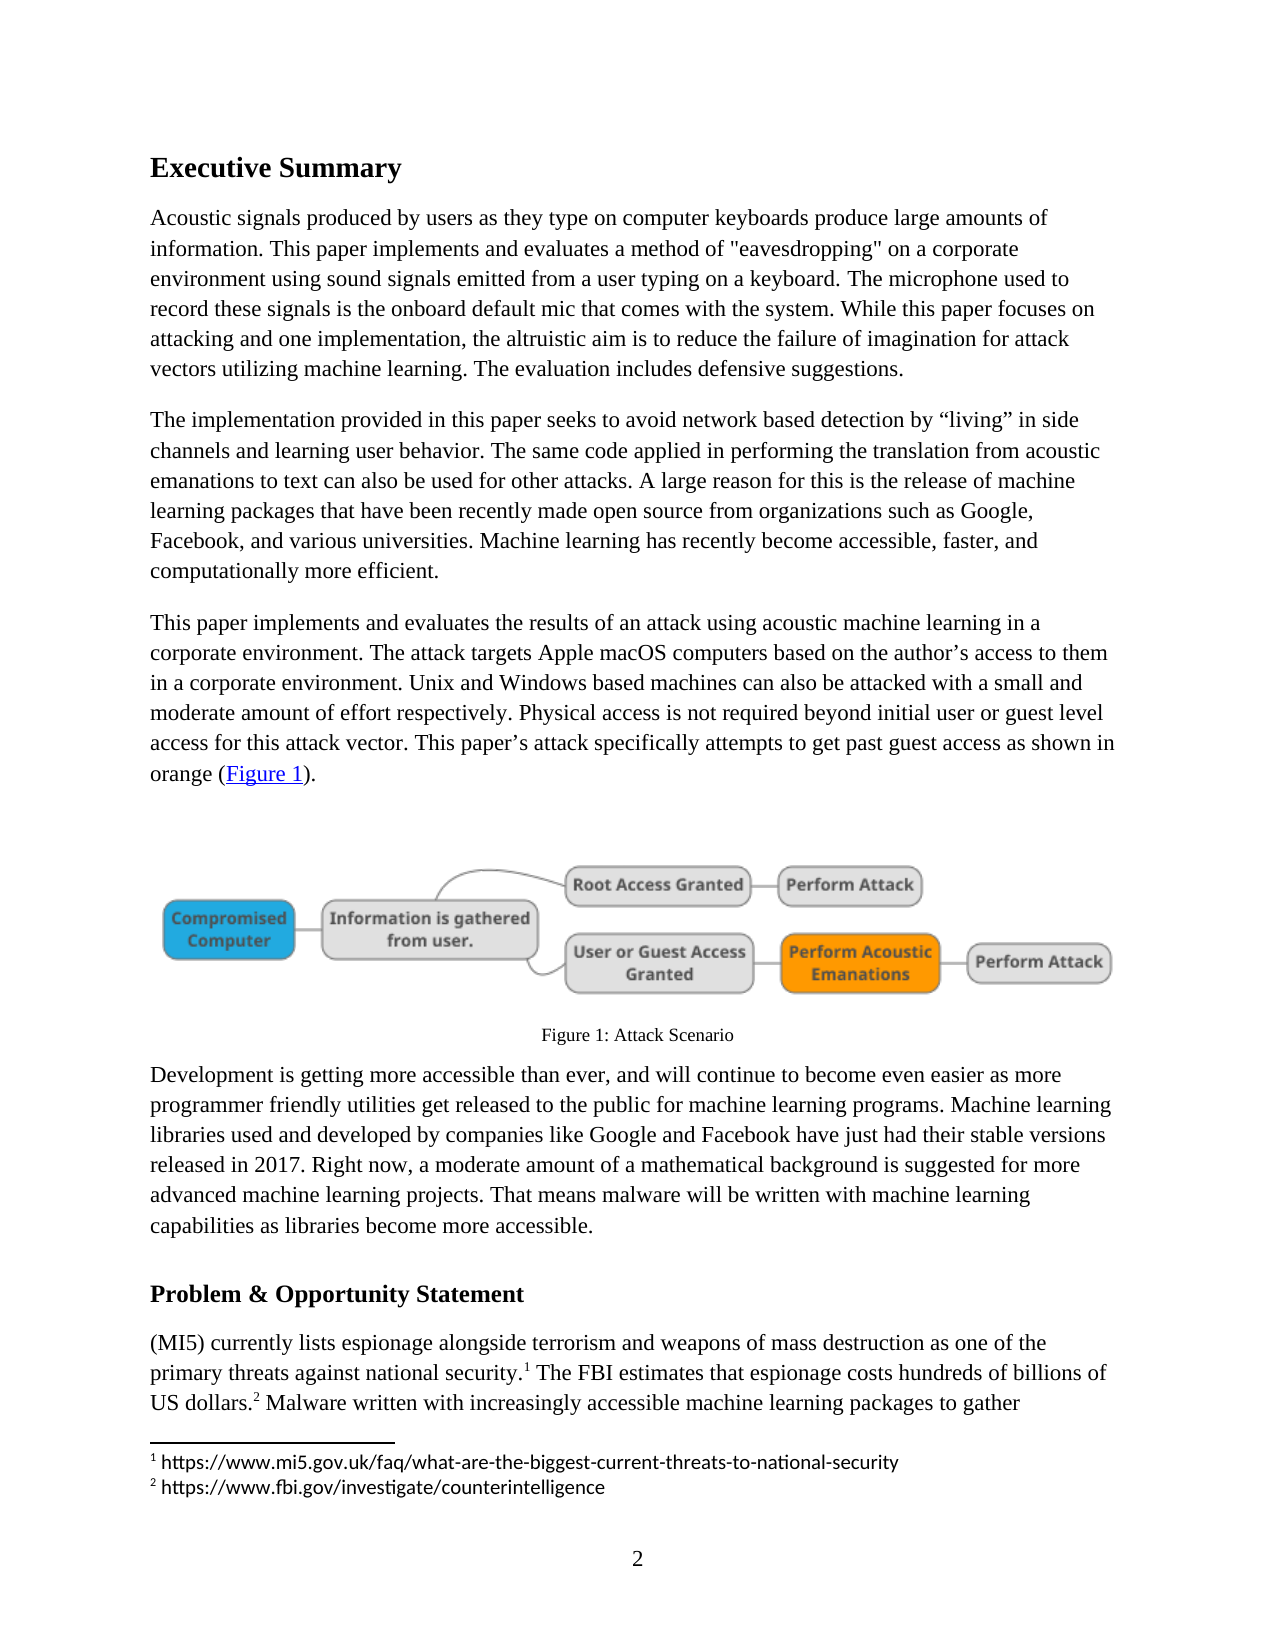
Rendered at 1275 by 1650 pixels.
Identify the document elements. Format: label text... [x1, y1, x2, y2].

text The implementation provided in this paper seeks to avoid network based detection by “living” in side channels and learning user behavior. The same code applied in performing the translation from acoustic emanations to text can also be used for other attacks. A large reason for this is the release of machine learning packages that have been recently made open source from organizations such as Google, Facebook, and various universities. Machine learning has recently become accessible, faster, and computationally more efficient. [150, 406, 1125, 584]
text Acoustic signals produced by users as they type on computer keyboards produce large amounts of information. This paper implements and evaluates a method of "eavesdropping" on a corporate environment using sound signals emitted from a user typing on a keyboard. The microphone used to record these signals is the onboard default mic that comes with the system. While this paper focuses on attacking and one implementation, the altruistic aim is to reduce the failure of imagination for attack vectors utilizing machine learning. The evaluation includes defensive suggestions. [150, 204, 1125, 382]
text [150, 1329, 1125, 1416]
picture [150, 853, 1124, 1007]
subtitle Executive Summary [150, 150, 1125, 183]
text This paper implements and evaluates the results of an attack using acoustic machine learning in a corporate environment. The attack targets Apple macOS computers based on the author’s access to them in a corporate environment. Unix and Windows based machines can also be attacked with a small and moderate amount of effort respectively. Physical access is not required beyond initial user or guest level access for this attack vector. This paper’s attack specifically attempts to get past guest access as shown in orange (Figure 1). [150, 608, 1125, 786]
subtitle Problem & Opportunity Statement [150, 1279, 1125, 1308]
text Development is getting more accessible than ever, and will continue to become even easier as more programmer friendly utilities get released to the public for machine learning programs. Machine learning libraries used and developed by companies like Google and Facebook have just had their stable versions released in 2017. Right now, a moderate amount of a mathematical background is suggested for more advanced machine learning projects. That means malware will be written with machine learning capabilities as libraries become more accessible. [150, 1061, 1125, 1238]
